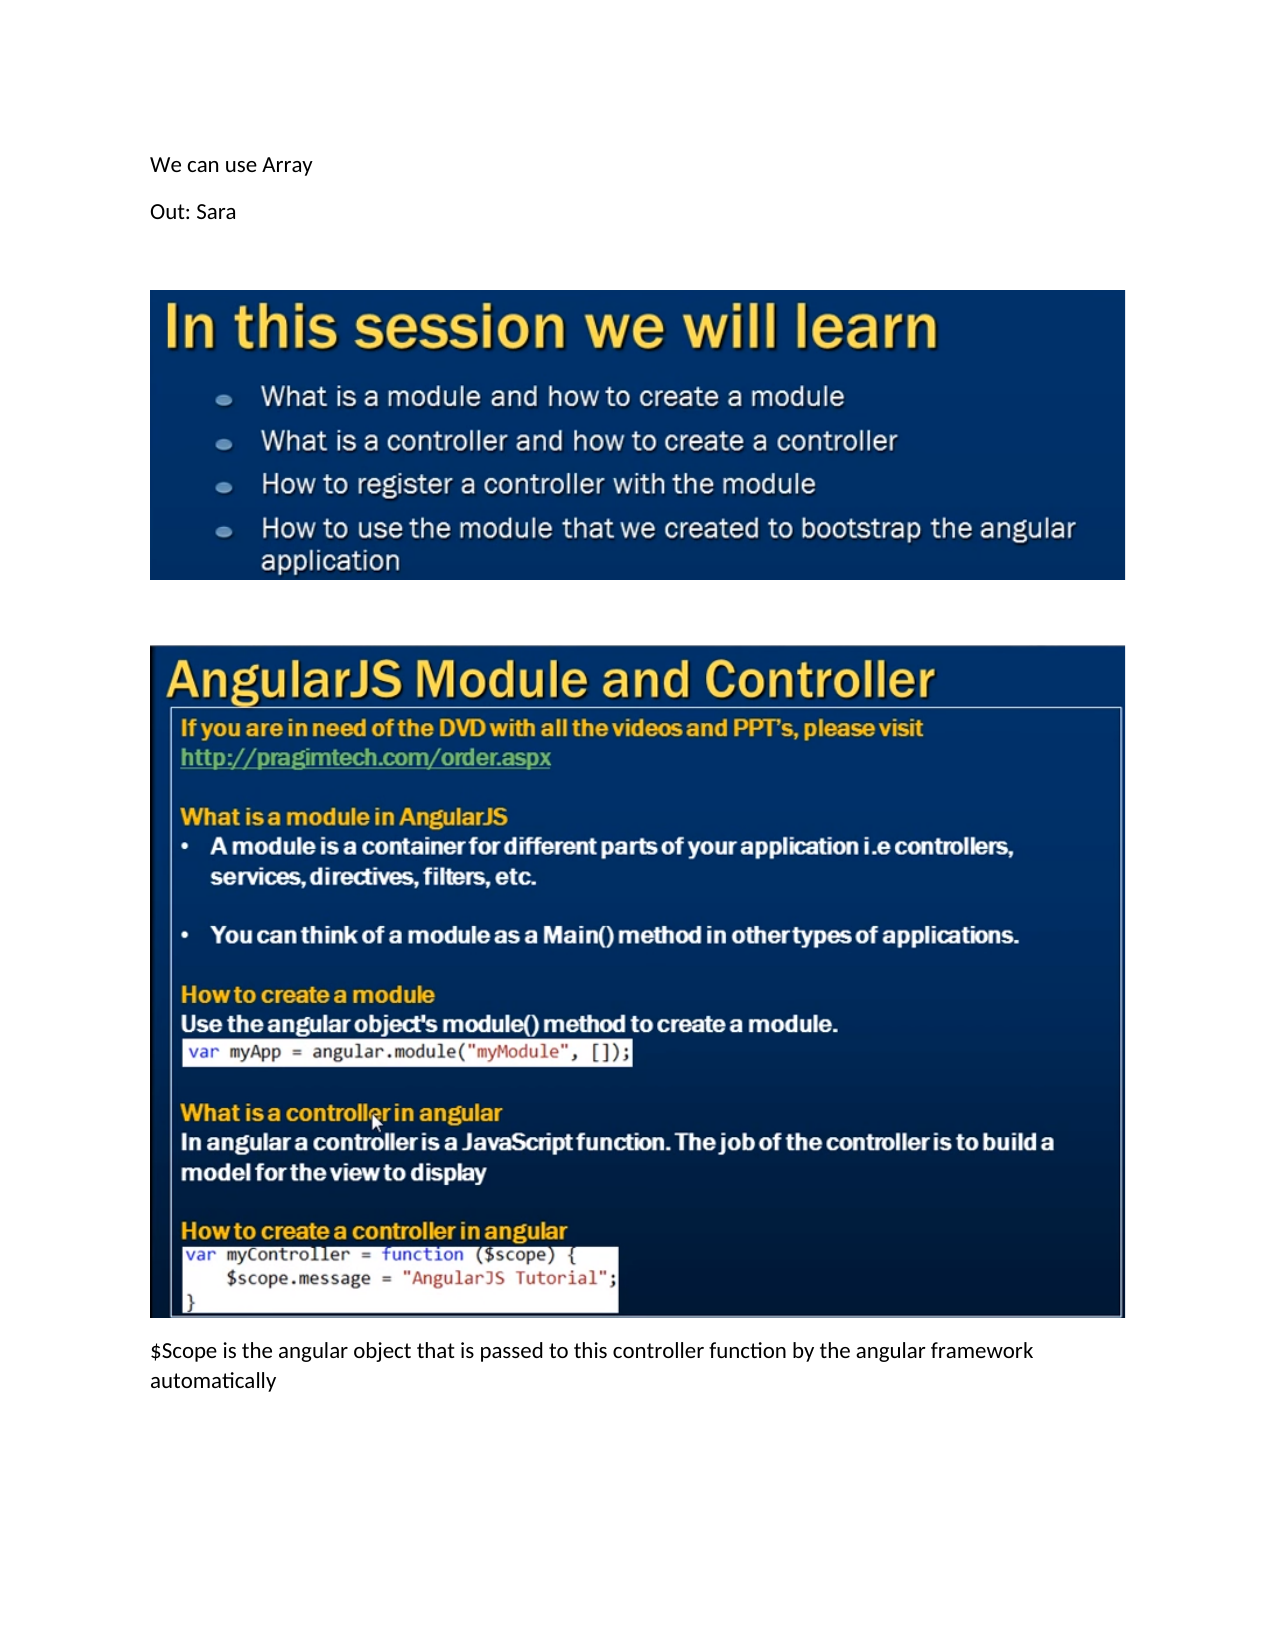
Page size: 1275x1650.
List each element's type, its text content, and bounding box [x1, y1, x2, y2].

text Out: Sara [150, 197, 1125, 225]
picture [150, 645, 1125, 1318]
text $Scope is the angular object that is passed to this controller function by the angular framework automatically [150, 1336, 1125, 1394]
picture [150, 290, 1125, 580]
text We can use Array [150, 150, 1125, 178]
